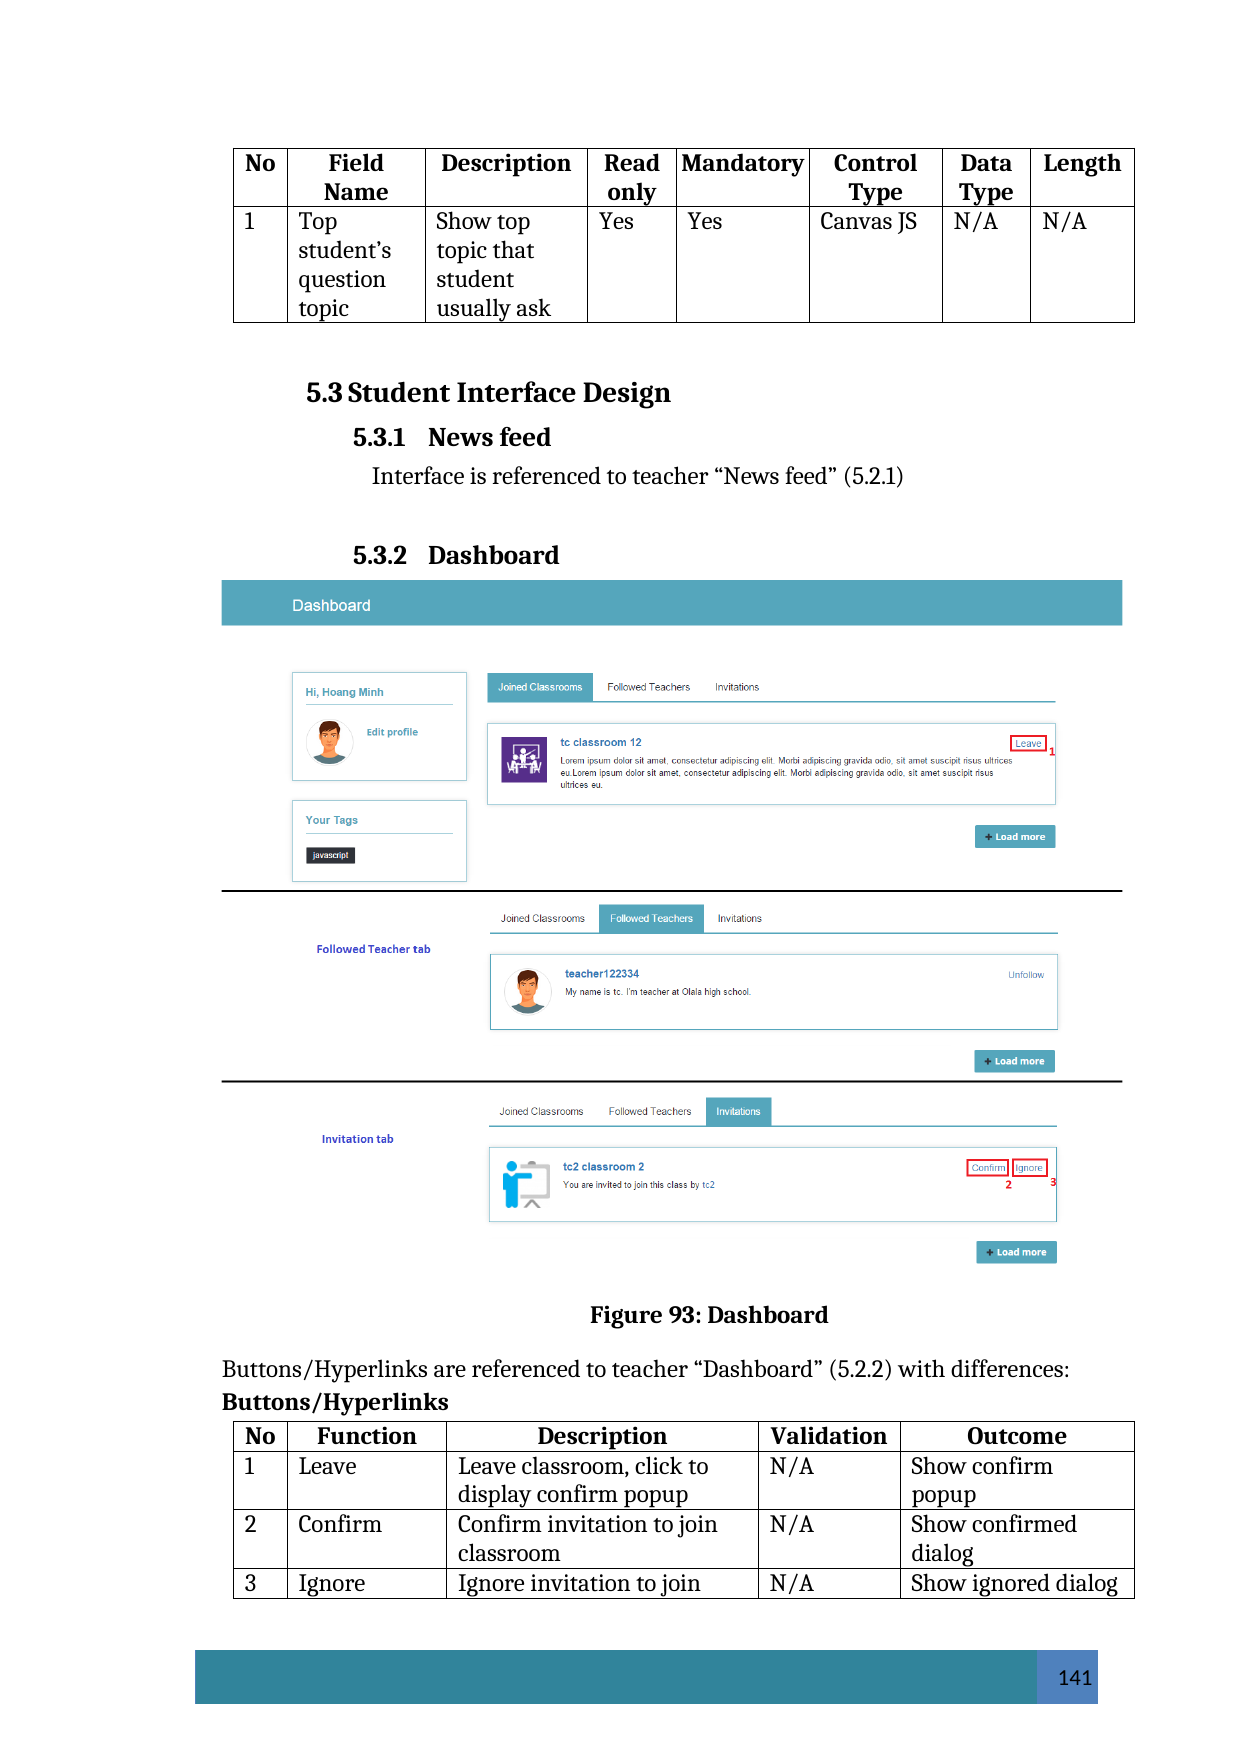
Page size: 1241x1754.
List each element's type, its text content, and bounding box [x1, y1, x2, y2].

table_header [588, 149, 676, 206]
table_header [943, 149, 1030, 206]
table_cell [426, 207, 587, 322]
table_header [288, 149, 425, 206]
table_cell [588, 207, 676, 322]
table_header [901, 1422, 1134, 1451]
subtitle Dashboard [353, 540, 1122, 572]
subtitle News feed [353, 422, 1122, 453]
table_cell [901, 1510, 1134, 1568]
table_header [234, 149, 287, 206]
text Buttons/Hyperlinks are referenced to teacher “Dashboard” (5.2.2) with differences: [222, 1355, 1122, 1383]
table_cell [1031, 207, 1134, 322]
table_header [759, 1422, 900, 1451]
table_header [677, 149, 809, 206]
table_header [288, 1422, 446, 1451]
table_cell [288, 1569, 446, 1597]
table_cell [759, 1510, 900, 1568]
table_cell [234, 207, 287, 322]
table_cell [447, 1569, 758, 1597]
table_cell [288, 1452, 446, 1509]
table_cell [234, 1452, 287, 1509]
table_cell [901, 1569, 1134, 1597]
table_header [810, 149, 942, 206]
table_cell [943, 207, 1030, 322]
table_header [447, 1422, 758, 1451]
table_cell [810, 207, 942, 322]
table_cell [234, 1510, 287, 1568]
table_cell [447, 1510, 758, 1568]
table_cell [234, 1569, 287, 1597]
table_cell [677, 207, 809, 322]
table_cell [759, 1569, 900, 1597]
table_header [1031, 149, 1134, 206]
text Buttons/Hyperlinks [222, 1388, 1122, 1417]
picture [221, 580, 1123, 1276]
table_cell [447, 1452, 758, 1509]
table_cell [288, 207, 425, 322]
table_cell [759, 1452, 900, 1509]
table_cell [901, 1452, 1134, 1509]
text Interface is referenced to teacher “News feed” (5.2.1) [222, 462, 1122, 491]
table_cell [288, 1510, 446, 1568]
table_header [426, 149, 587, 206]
text Figure 93: Dashboard [222, 1301, 1122, 1330]
subtitle Student Interface Design [306, 376, 1122, 410]
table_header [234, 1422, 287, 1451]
